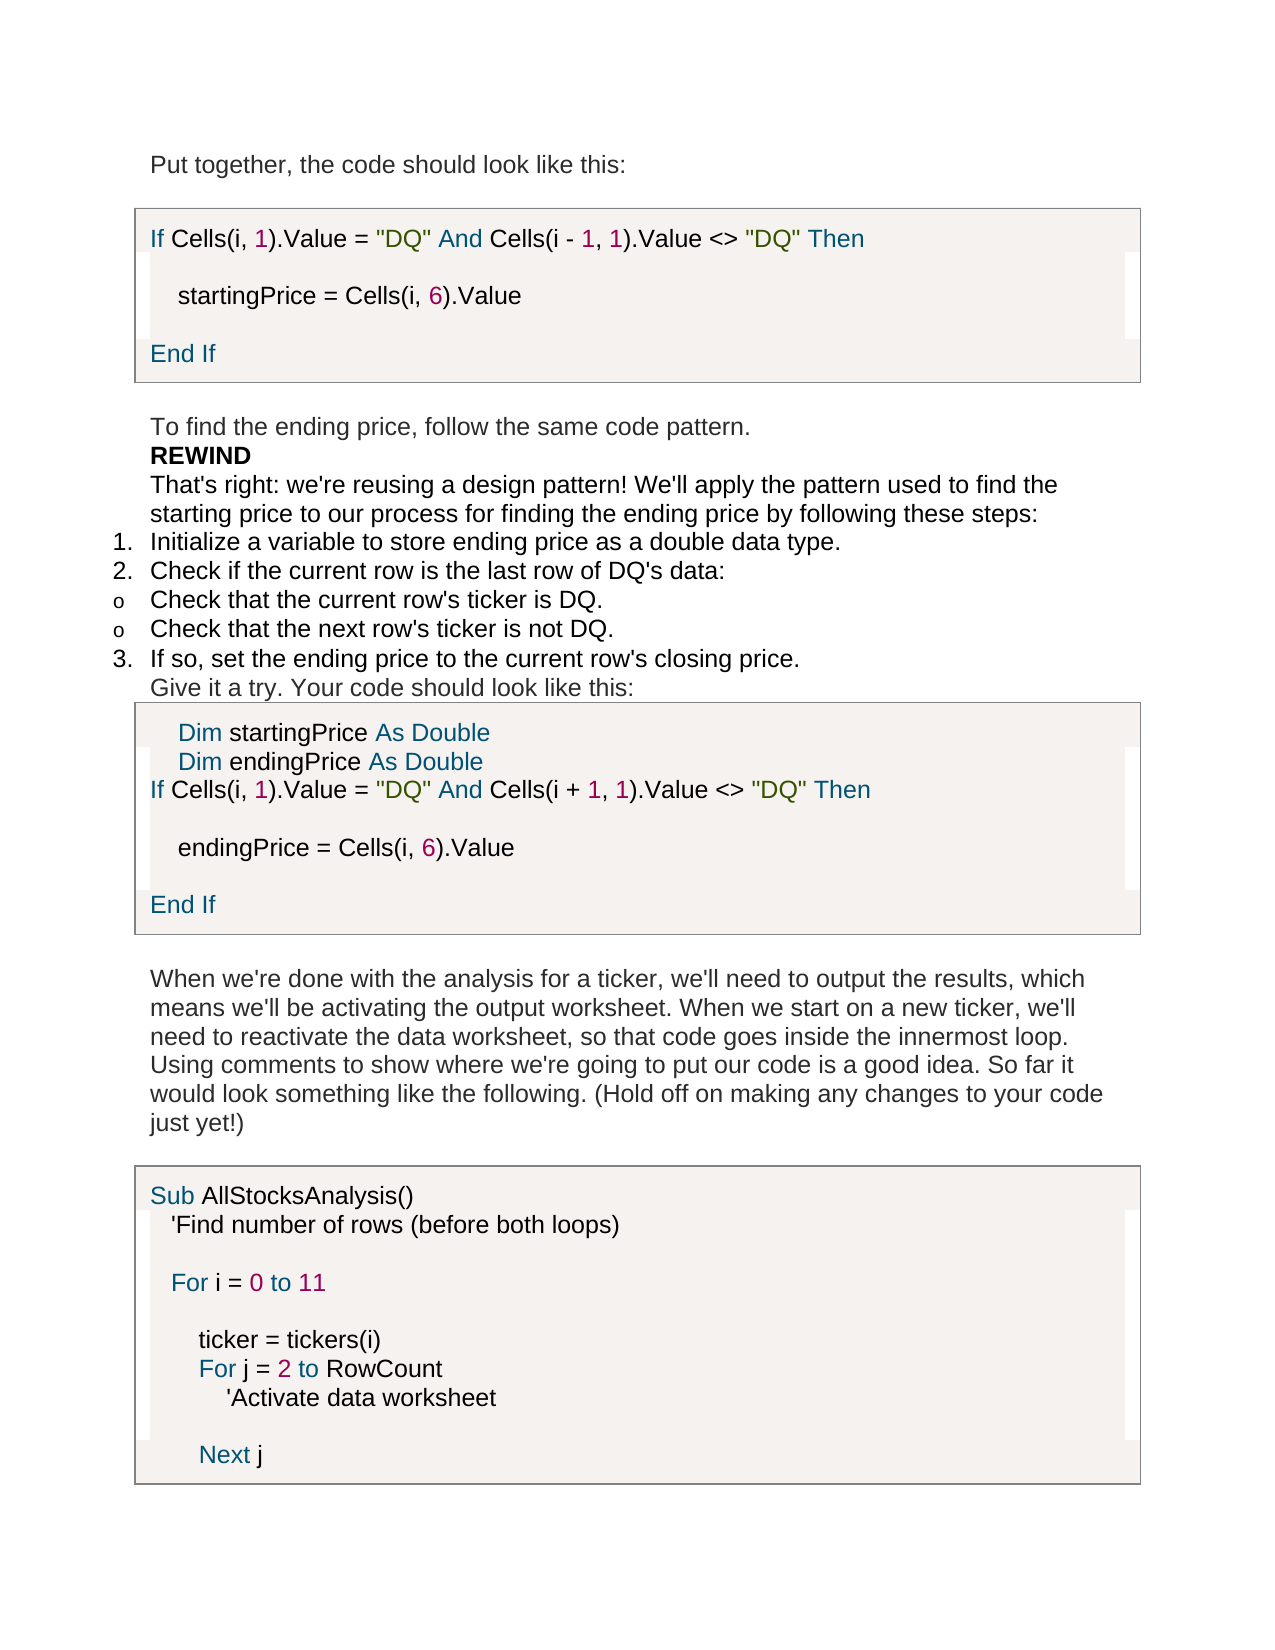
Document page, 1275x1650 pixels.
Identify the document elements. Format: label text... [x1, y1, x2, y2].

text Sub AllStocksAnalysis() [136, 1167, 1140, 1210]
text REWIND [150, 441, 1125, 470]
text endingPrice = Cells(i, 6).Value [150, 833, 1125, 862]
text If Cells(i, 1).Value = "DQ" And Cells(i + 1, 1).Value <> "DQ" Then [150, 775, 1125, 804]
text Dim startingPrice As Double [136, 703, 1140, 747]
text ticker = tickers(i) [150, 1325, 1125, 1354]
text For i = 0 to 11 [150, 1268, 1125, 1296]
text End If [136, 874, 1140, 934]
list Initialize a variable to store ending price as a double data type. [112, 527, 1125, 556]
text To find the ending price, follow the same code pattern. [150, 412, 1125, 441]
text startingPrice = Cells(i, 6).Value [150, 281, 1125, 310]
text Give it a try. Your code should look like this: [150, 673, 1125, 702]
list Check if the current row is the last row of DQ's data: [112, 556, 1125, 585]
text End If [136, 322, 1140, 382]
text 'Find number of rows (before both loops) [150, 1210, 1125, 1239]
text For j = 2 to RowCount [150, 1354, 1125, 1383]
text If Cells(i, 1).Value = "DQ" And Cells(i - 1, 1).Value <> "DQ" Then [136, 209, 1140, 252]
text 'Activate data worksheet [150, 1383, 1125, 1411]
text That's right: we're reusing a design pattern! We'll apply the pattern used to find the starting price to our process for finding the ending price by following these steps: [150, 470, 1125, 527]
text When we're done with the analysis for a ticker, we'll need to output the results, which means we'll be activating the output worksheet. When we start on a new ticker, we'll need to reactivate the data worksheet, so that code goes inside the innermost loop. [150, 964, 1125, 1050]
text Next j [136, 1424, 1140, 1483]
list If so, set the ending price to the current row's closing price. [112, 644, 1125, 673]
text Dim endingPrice As Double [150, 747, 1125, 775]
list Check that the current row's ticker is DQ. [112, 585, 1125, 614]
text Put together, the code should look like this: [150, 150, 1125, 179]
text Using comments to show where we're going to put our code is a good idea. So far it would look something like the following. (Hold off on making any changes to your code just yet!) [150, 1050, 1125, 1136]
list Check that the next row's ticker is not DQ. [112, 614, 1125, 644]
